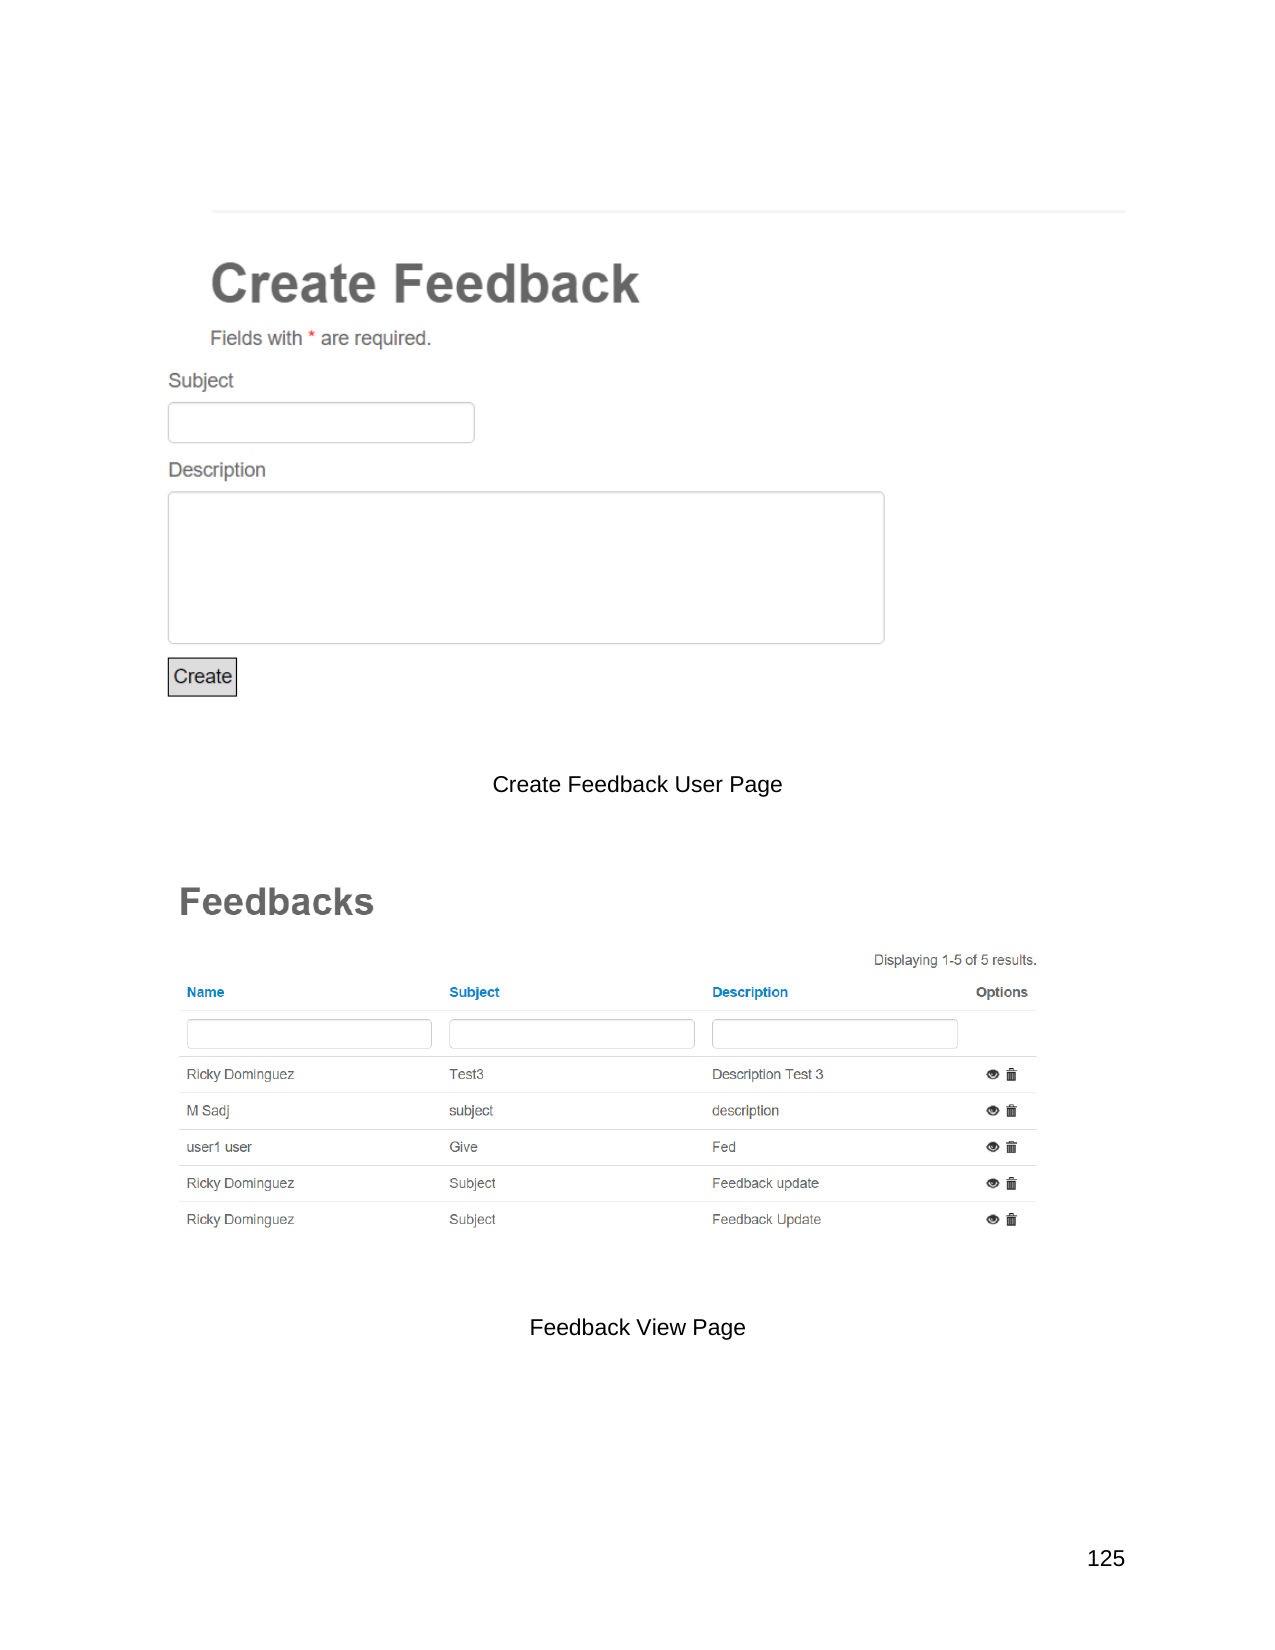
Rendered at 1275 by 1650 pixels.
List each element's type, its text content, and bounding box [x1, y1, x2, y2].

picture [150, 210, 1125, 767]
picture [150, 861, 1125, 1310]
text Feedback View Page [150, 1314, 1125, 1340]
text Create Feedback User Page [150, 771, 1125, 797]
